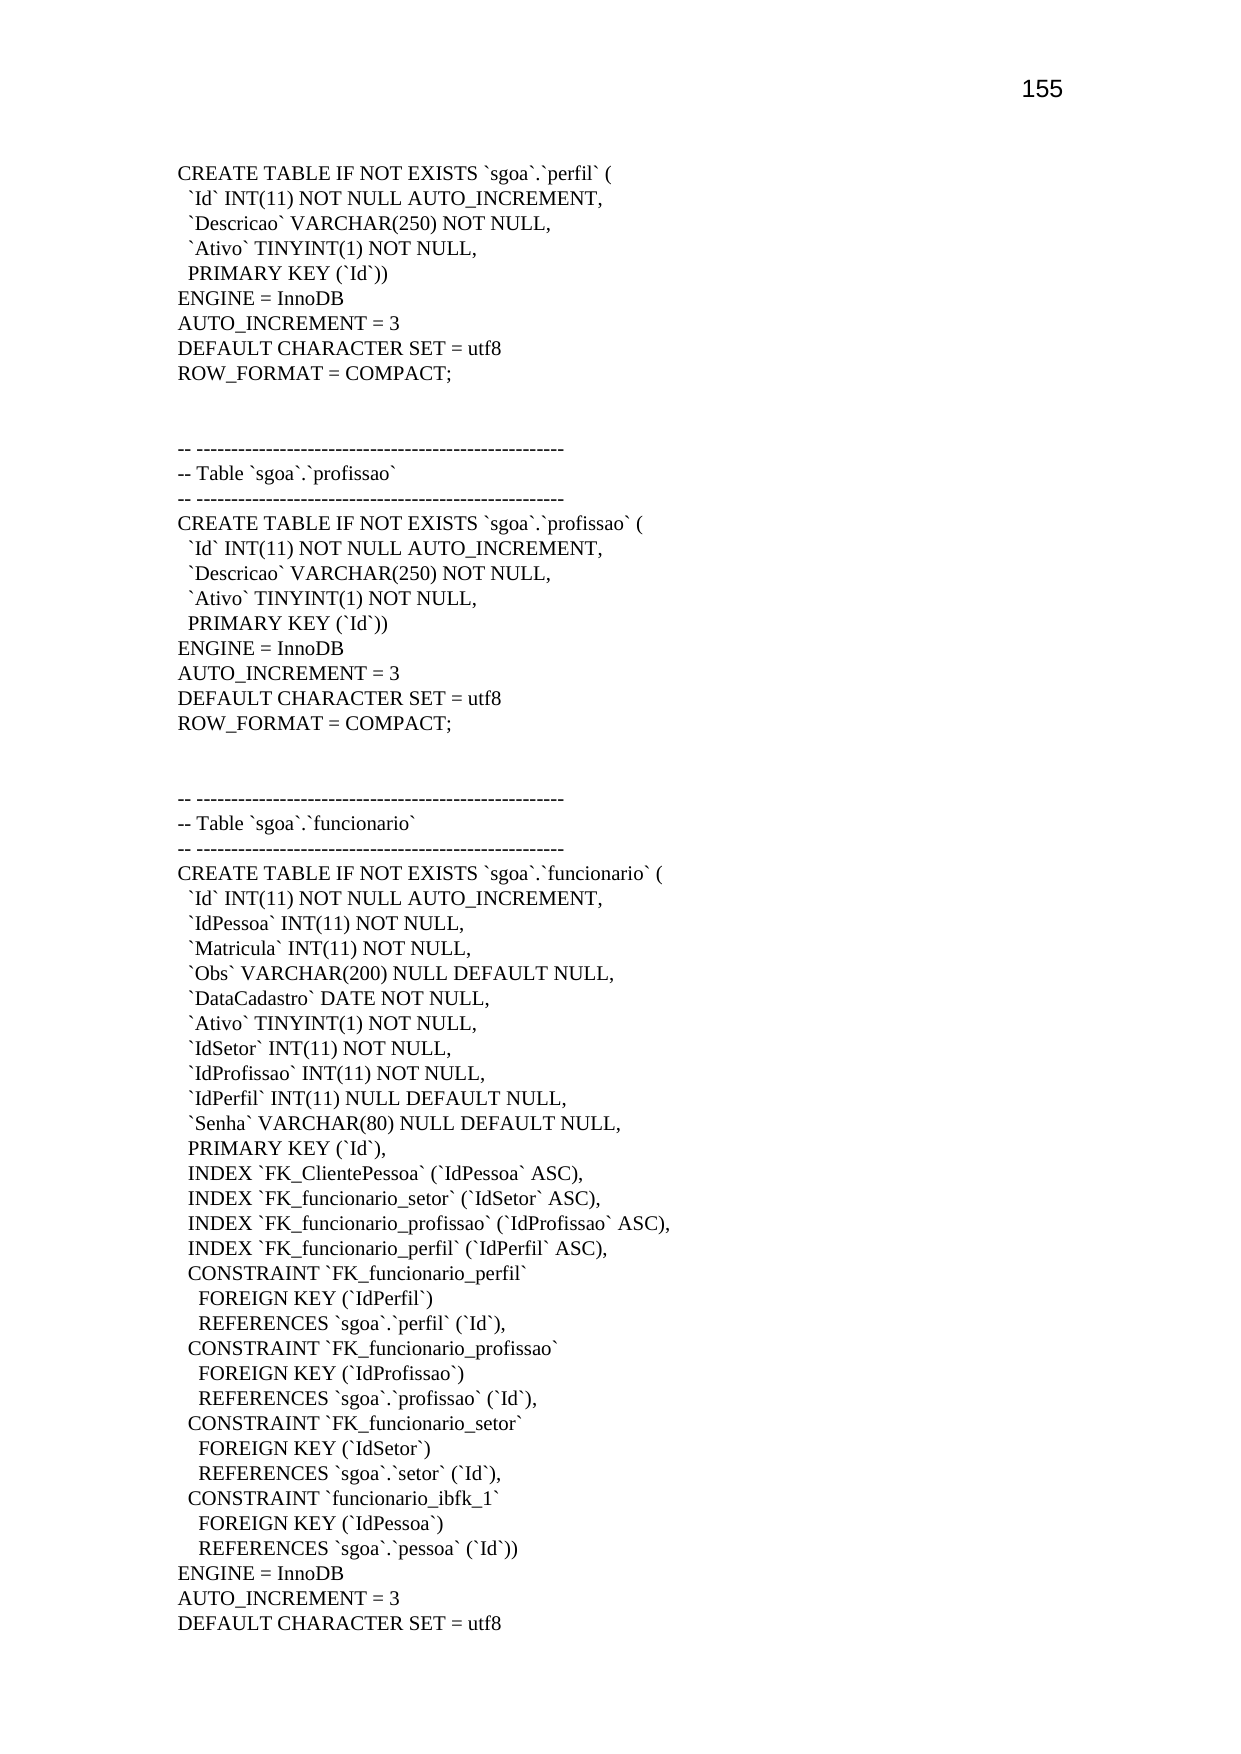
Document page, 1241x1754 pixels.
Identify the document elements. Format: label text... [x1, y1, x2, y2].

text -- Table `sgoa`.`profissao` [177, 460, 1063, 485]
text CREATE TABLE IF NOT EXISTS `sgoa`.`profissao` ( [177, 510, 1063, 535]
text `Ativo` TINYINT(1) NOT NULL, [177, 1010, 1063, 1035]
text INDEX `FK_ClientePessoa` (`IdPessoa` ASC), [177, 1160, 1063, 1185]
text `Matricula` INT(11) NOT NULL, [177, 935, 1063, 960]
text INDEX `FK_funcionario_perfil` (`IdPerfil` ASC), [177, 1235, 1063, 1260]
text FOREIGN KEY (`IdPessoa`) [177, 1510, 1063, 1535]
text `DataCadastro` DATE NOT NULL, [177, 985, 1063, 1010]
text -- Table `sgoa`.`funcionario` [177, 810, 1063, 835]
text `Descricao` VARCHAR(250) NOT NULL, [177, 560, 1063, 585]
text `Obs` VARCHAR(200) NULL DEFAULT NULL, [177, 960, 1063, 985]
text REFERENCES `sgoa`.`perfil` (`Id`), [177, 1310, 1063, 1335]
text PRIMARY KEY (`Id`)) [177, 610, 1063, 635]
text INDEX `FK_funcionario_profissao` (`IdProfissao` ASC), [177, 1210, 1063, 1235]
text ENGINE = InnoDB [177, 285, 1063, 310]
text PRIMARY KEY (`Id`)) [177, 260, 1063, 285]
text `Senha` VARCHAR(80) NULL DEFAULT NULL, [177, 1110, 1063, 1135]
text FOREIGN KEY (`IdPerfil`) [177, 1285, 1063, 1310]
text AUTO_INCREMENT = 3 [177, 310, 1063, 335]
text REFERENCES `sgoa`.`pessoa` (`Id`)) [177, 1535, 1063, 1560]
text `Id` INT(11) NOT NULL AUTO_INCREMENT, [177, 185, 1063, 210]
text DEFAULT CHARACTER SET = utf8 [177, 685, 1063, 710]
text `IdSetor` INT(11) NOT NULL, [177, 1035, 1063, 1060]
text AUTO_INCREMENT = 3 [177, 660, 1063, 685]
text REFERENCES `sgoa`.`setor` (`Id`), [177, 1460, 1063, 1485]
text `IdPessoa` INT(11) NOT NULL, [177, 910, 1063, 935]
text INDEX `FK_funcionario_setor` (`IdSetor` ASC), [177, 1185, 1063, 1210]
text FOREIGN KEY (`IdProfissao`) [177, 1360, 1063, 1385]
text -- ----------------------------------------------------- [177, 835, 1063, 860]
text REFERENCES `sgoa`.`profissao` (`Id`), [177, 1385, 1063, 1410]
text CONSTRAINT `FK_funcionario_perfil` [177, 1260, 1063, 1285]
text CONSTRAINT `funcionario_ibfk_1` [177, 1485, 1063, 1510]
text DEFAULT CHARACTER SET = utf8 [177, 1610, 1063, 1635]
text -- ----------------------------------------------------- [177, 485, 1063, 510]
text ENGINE = InnoDB [177, 1560, 1063, 1585]
text -- ----------------------------------------------------- [177, 785, 1063, 810]
text -- ----------------------------------------------------- [177, 435, 1063, 460]
text `Id` INT(11) NOT NULL AUTO_INCREMENT, [177, 535, 1063, 560]
text CONSTRAINT `FK_funcionario_profissao` [177, 1335, 1063, 1360]
text `Id` INT(11) NOT NULL AUTO_INCREMENT, [177, 885, 1063, 910]
text `Ativo` TINYINT(1) NOT NULL, [177, 235, 1063, 260]
text `IdProfissao` INT(11) NOT NULL, [177, 1060, 1063, 1085]
text ROW_FORMAT = COMPACT; [177, 710, 1063, 735]
text DEFAULT CHARACTER SET = utf8 [177, 335, 1063, 360]
text `Descricao` VARCHAR(250) NOT NULL, [177, 210, 1063, 235]
text `Ativo` TINYINT(1) NOT NULL, [177, 585, 1063, 610]
text `IdPerfil` INT(11) NULL DEFAULT NULL, [177, 1085, 1063, 1110]
text ENGINE = InnoDB [177, 635, 1063, 660]
text CONSTRAINT `FK_funcionario_setor` [177, 1410, 1063, 1435]
text CREATE TABLE IF NOT EXISTS `sgoa`.`perfil` ( [177, 160, 1063, 185]
text FOREIGN KEY (`IdSetor`) [177, 1435, 1063, 1460]
text CREATE TABLE IF NOT EXISTS `sgoa`.`funcionario` ( [177, 860, 1063, 885]
text AUTO_INCREMENT = 3 [177, 1585, 1063, 1610]
text ROW_FORMAT = COMPACT; [177, 360, 1063, 385]
text PRIMARY KEY (`Id`), [177, 1135, 1063, 1160]
